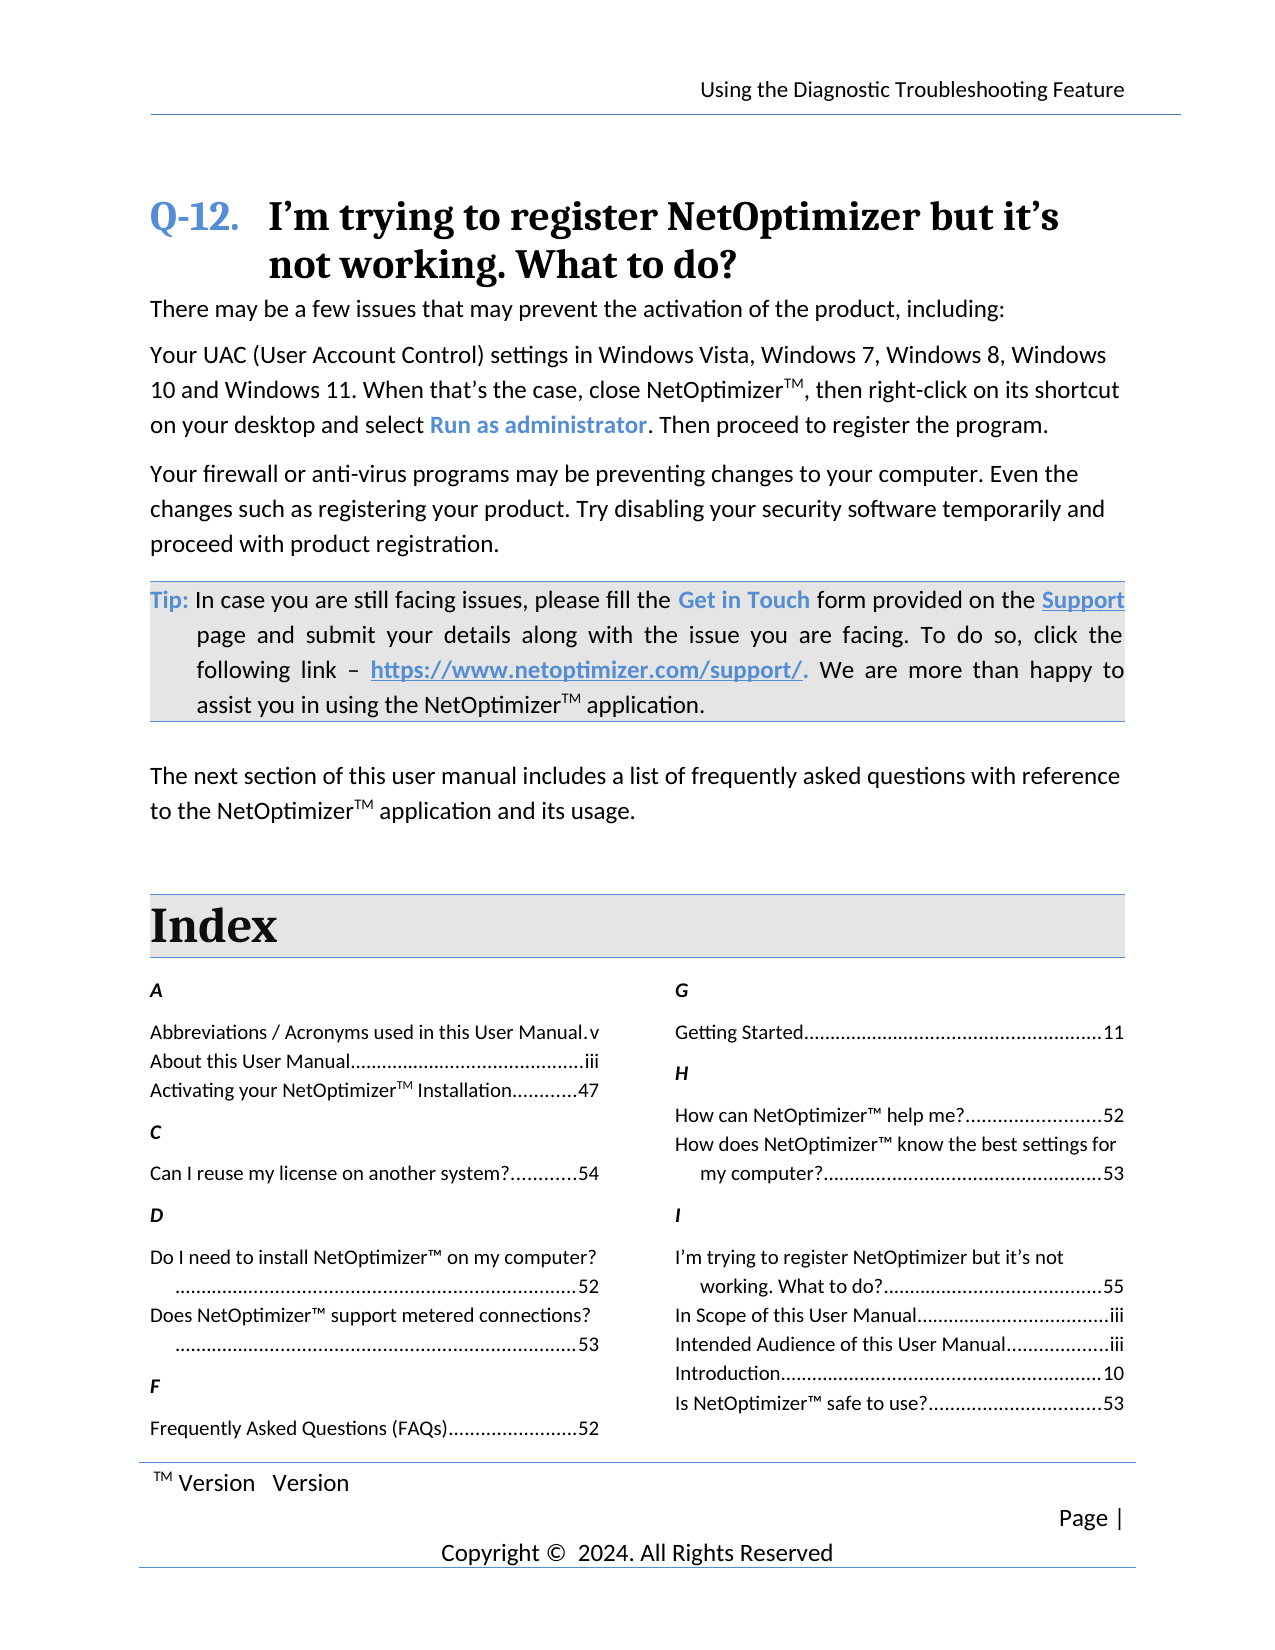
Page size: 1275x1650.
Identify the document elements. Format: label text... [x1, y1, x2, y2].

text How can NetOptimizer™ help me? 52 [675, 1102, 1125, 1128]
text Can I reuse my license on another system? 54 [150, 1161, 600, 1186]
subtitle F [150, 1373, 600, 1398]
subtitle D [150, 1202, 600, 1228]
text Abbreviations / Acronyms used in this User Manual v [150, 1019, 600, 1044]
text Activating your NetOptimizerTM Installation 47 [150, 1077, 600, 1103]
subtitle I [675, 1202, 1125, 1228]
text Your UAC (User Account Control) settings in Windows Vista, Windows 7, Windows 8, Windows 10 and Windows 11. When that’s the case, close NetOptimizerTM, then right-click on its shortcut on your desktop and select Run as administrator. Then proceed to register the program. [150, 339, 1125, 440]
text In Scope of this User Manual iii [675, 1302, 1125, 1328]
text The next section of this user manual includes a list of frequently asked questions with reference to the NetOptimizerTM application and its usage. [150, 761, 1125, 826]
text I’m trying to register NetOptimizer but it’s not working. What to do? [150, 193, 1125, 289]
text Do I need to install NetOptimizer™ on my computer? 52 [150, 1244, 600, 1298]
subtitle H [675, 1061, 1125, 1086]
subtitle G [675, 977, 1125, 1003]
subtitle C [150, 1119, 600, 1144]
text Getting Started 11 [675, 1019, 1125, 1044]
text About this User Manual iii [150, 1048, 600, 1073]
text Introduction 10 [675, 1361, 1125, 1386]
text Your firewall or anti-virus programs may be preventing changes to your computer. Even the changes such as registering your product. Try disabling your security software temporarily and proceed with product registration. [150, 459, 1125, 559]
text Frequently Asked Questions (FAQs) 52 [150, 1415, 600, 1440]
text Does NetOptimizer™ support metered connections? 53 [150, 1302, 600, 1357]
text How does NetOptimizer™ know the best settings for my computer? 53 [675, 1131, 1125, 1186]
subtitle A [150, 977, 600, 1003]
text Tip: In case you are still facing issues, please fill the Get in Touch form provided on the Support page and submit your details along with the issue you are facing. To do so, click the following link – https://www.netoptimizer.com/support/. We are more than happy to assist you in using the NetOptimizerTM application. [150, 582, 1125, 721]
text Intended Audience of this User Manual iii [675, 1331, 1125, 1357]
text I’m trying to register NetOptimizer but it’s not working. What to do? 55 [675, 1244, 1125, 1298]
text There may be a few issues that may prevent the activation of the product, including: [150, 293, 1125, 324]
text Index [150, 895, 1125, 957]
text Is NetOptimizer™ safe to use? 53 [675, 1390, 1125, 1415]
